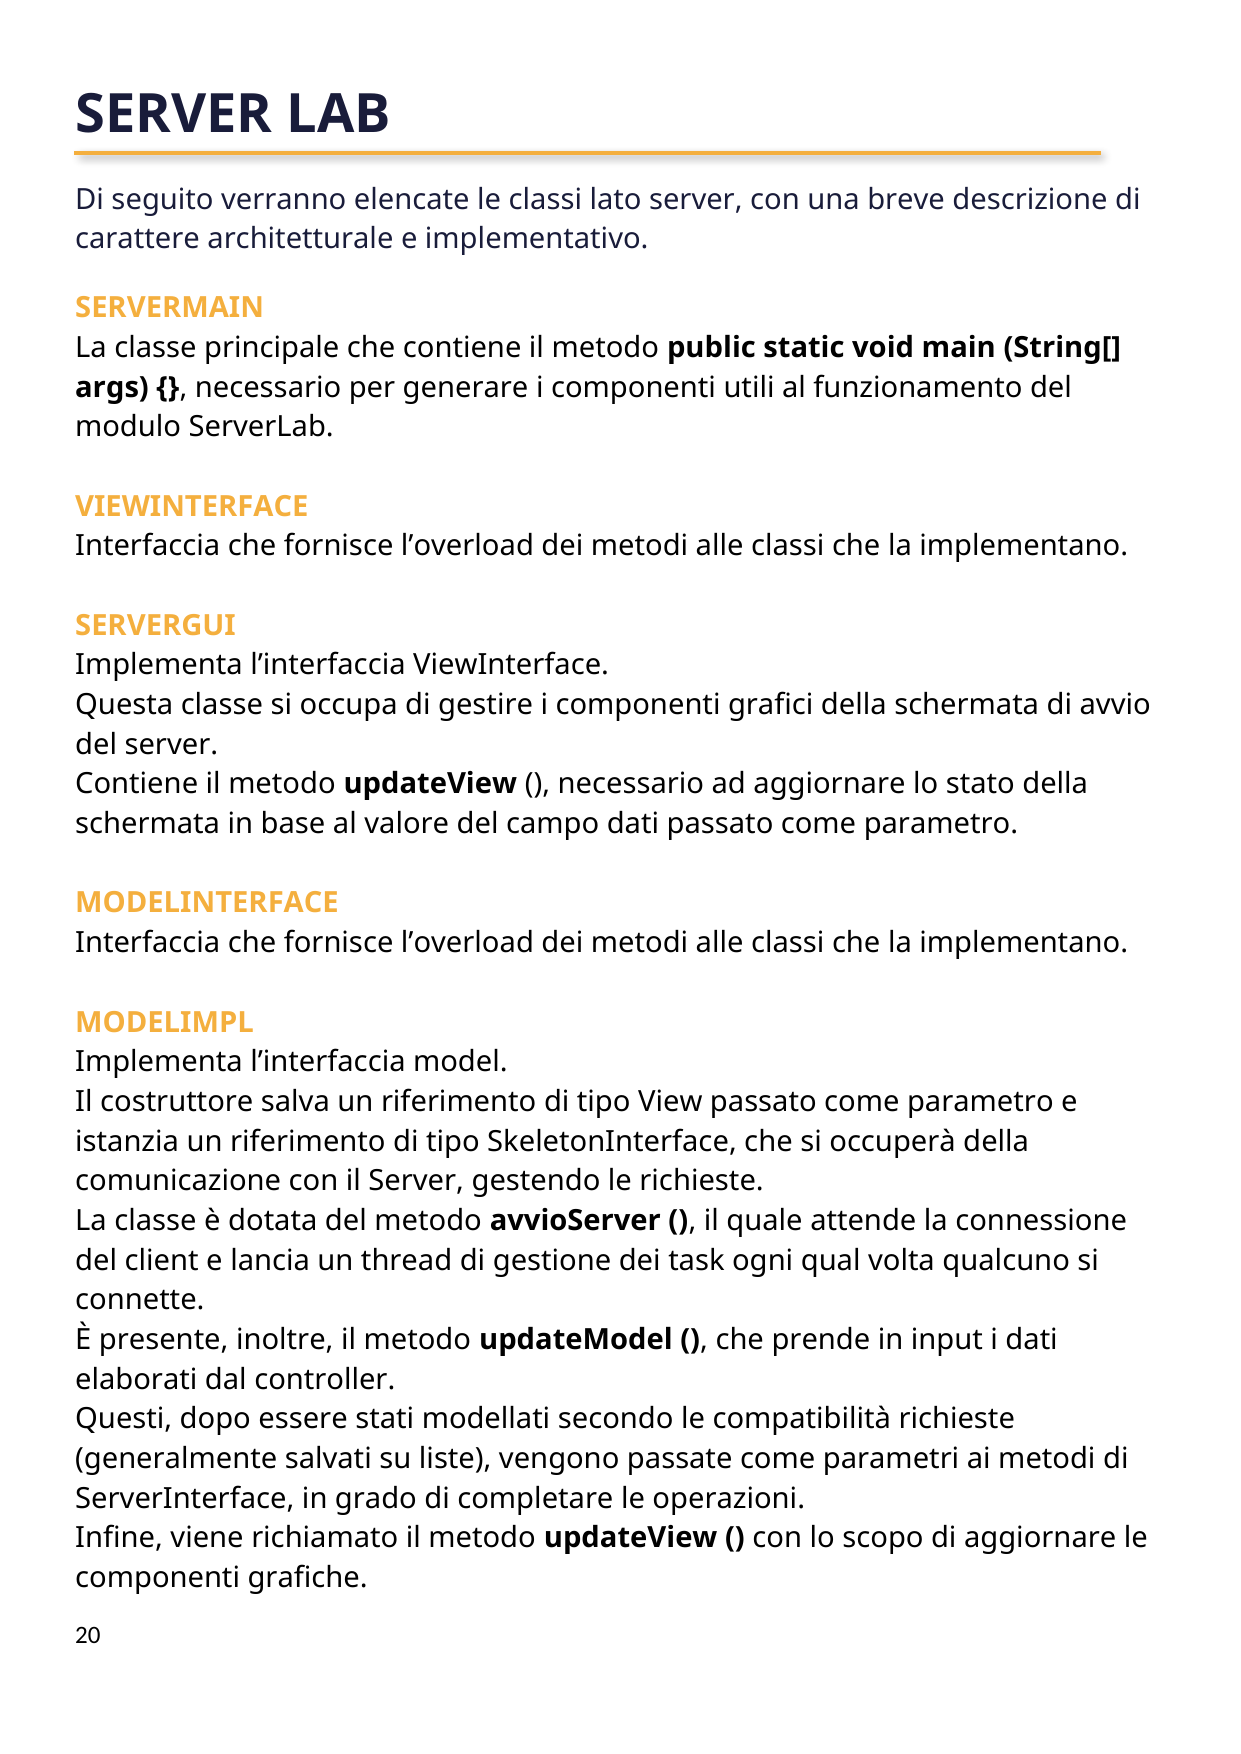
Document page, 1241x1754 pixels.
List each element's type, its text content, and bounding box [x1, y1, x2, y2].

text Interfaccia che fornisce l’overload dei metodi alle classi che la implementano. [75, 921, 1165, 961]
text Implementa l’interfaccia ViewInterface. [75, 644, 1165, 683]
text Il costruttore salva un riferimento di tipo View passato come parametro e istanzia un riferimento di tipo SkeletonInterface, che si occuperà della comunicazione con il Server, gestendo le richieste. [75, 1080, 1165, 1199]
text SERVERMAIN [75, 286, 1165, 326]
text Infine, viene richiamato il metodo updateView () con lo scopo di aggiornare le componenti grafiche. [75, 1517, 1165, 1596]
text Implementa l’interfaccia model. [75, 1041, 1165, 1080]
text La classe principale che contiene il metodo public static void main (String[] args) {}, necessario per generare i componenti utili al funzionamento del modulo ServerLab. [75, 326, 1165, 445]
text SERVERGUI [75, 604, 1165, 644]
text Contiene il metodo updateView (), necessario ad aggiornare lo stato della schermata in base al valore del campo dati passato come parametro. [75, 763, 1165, 842]
text Di seguito verranno elencate le classi lato server, con una breve descrizione di carattere architetturale e implementativo. [75, 178, 1165, 257]
text Interfaccia che fornisce l’overload dei metodi alle classi che la implementano. [75, 524, 1165, 564]
text SERVER LAB [75, 75, 1165, 149]
text VIEWINTERFACE [75, 485, 1165, 524]
text Questi, dopo essere stati modellati secondo le compatibilità richieste (generalmente salvati su liste), vengono passate come parametri ai metodi di ServerInterface, in grado di completare le operazioni. [75, 1398, 1165, 1517]
text MODELINTERFACE [75, 882, 1165, 921]
text MODELIMPL [75, 1001, 1165, 1041]
text È presente, inoltre, il metodo updateModel (), che prende in input i dati elaborati dal controller. [75, 1318, 1165, 1398]
text La classe è dotata del metodo avvioServer (), il quale attende la connessione del client e lancia un thread di gestione dei task ogni qual volta qualcuno si connette. [75, 1199, 1165, 1318]
text Questa classe si occupa di gestire i componenti grafici della schermata di avvio del server. [75, 683, 1165, 763]
